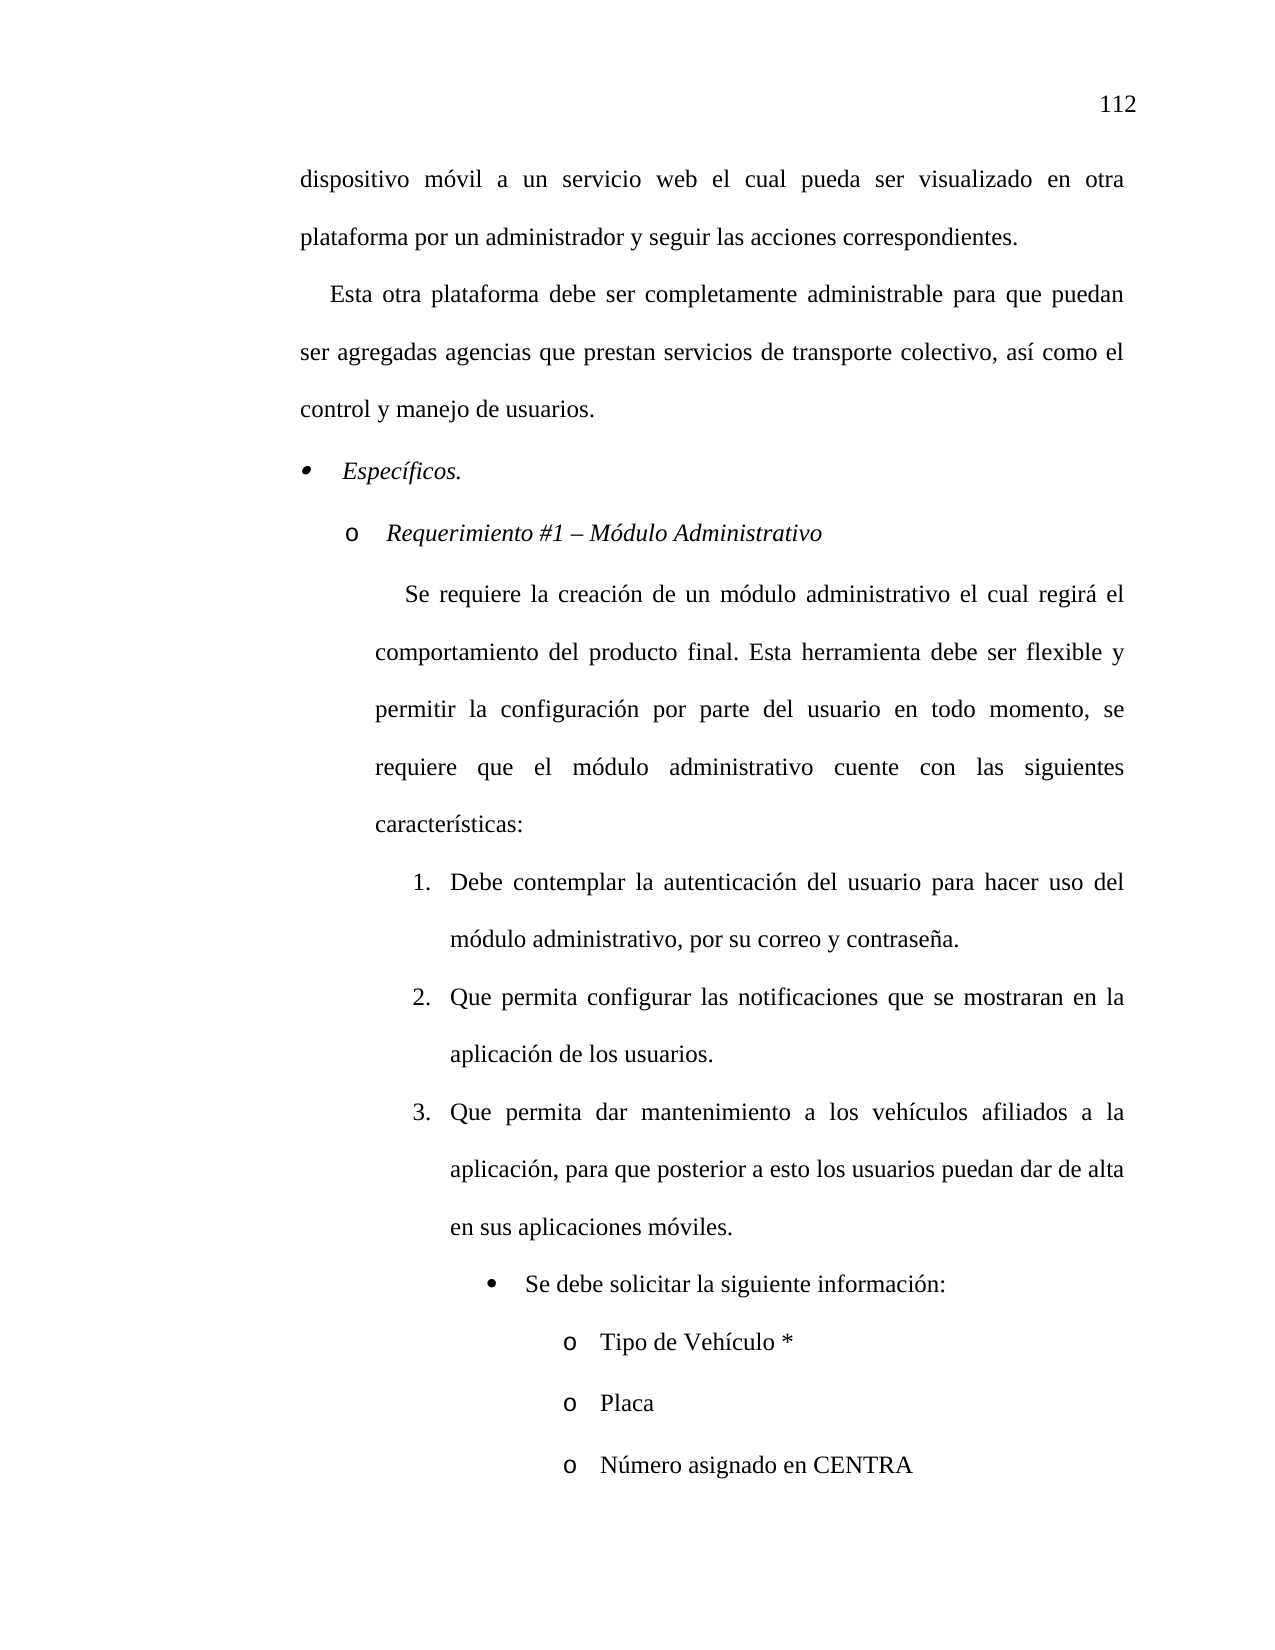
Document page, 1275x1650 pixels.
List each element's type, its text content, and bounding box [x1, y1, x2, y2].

list Placa [562, 1388, 1125, 1419]
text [300, 164, 1125, 251]
list Número asignado en CENTRA [562, 1450, 1125, 1481]
text Requerimiento #1 – Módulo Administrativo [344, 518, 1125, 548]
list Que permita dar mantenimiento a los vehículos afiliados a la aplicación, para que posterior a esto los usuarios puedan dar de alta en sus aplicaciones móviles. [412, 1097, 1125, 1241]
list Debe contemplar la autenticación del usuario para hacer uso del módulo administrativo, por su correo y contraseña. [412, 867, 1125, 953]
text Específicos. [300, 456, 1125, 485]
list Que permita configurar las notificaciones que se mostraran en la aplicación de los usuarios. [412, 982, 1125, 1068]
list Tipo de Vehículo * [562, 1327, 1125, 1358]
text Esta otra plataforma debe ser completamente administrable para que puedan ser agregadas agencias que prestan servicios de transporte colectivo, así como el control y manejo de usuarios. [300, 279, 1125, 423]
list Se debe solicitar la siguiente información: [487, 1269, 1125, 1298]
text Se requiere la creación de un módulo administrativo el cual regirá el comportamiento del producto final. Esta herramienta debe ser flexible y permitir la configuración por parte del usuario en todo momento, se requiere que el módulo administrativo cuente con las siguientes características: [375, 579, 1125, 838]
